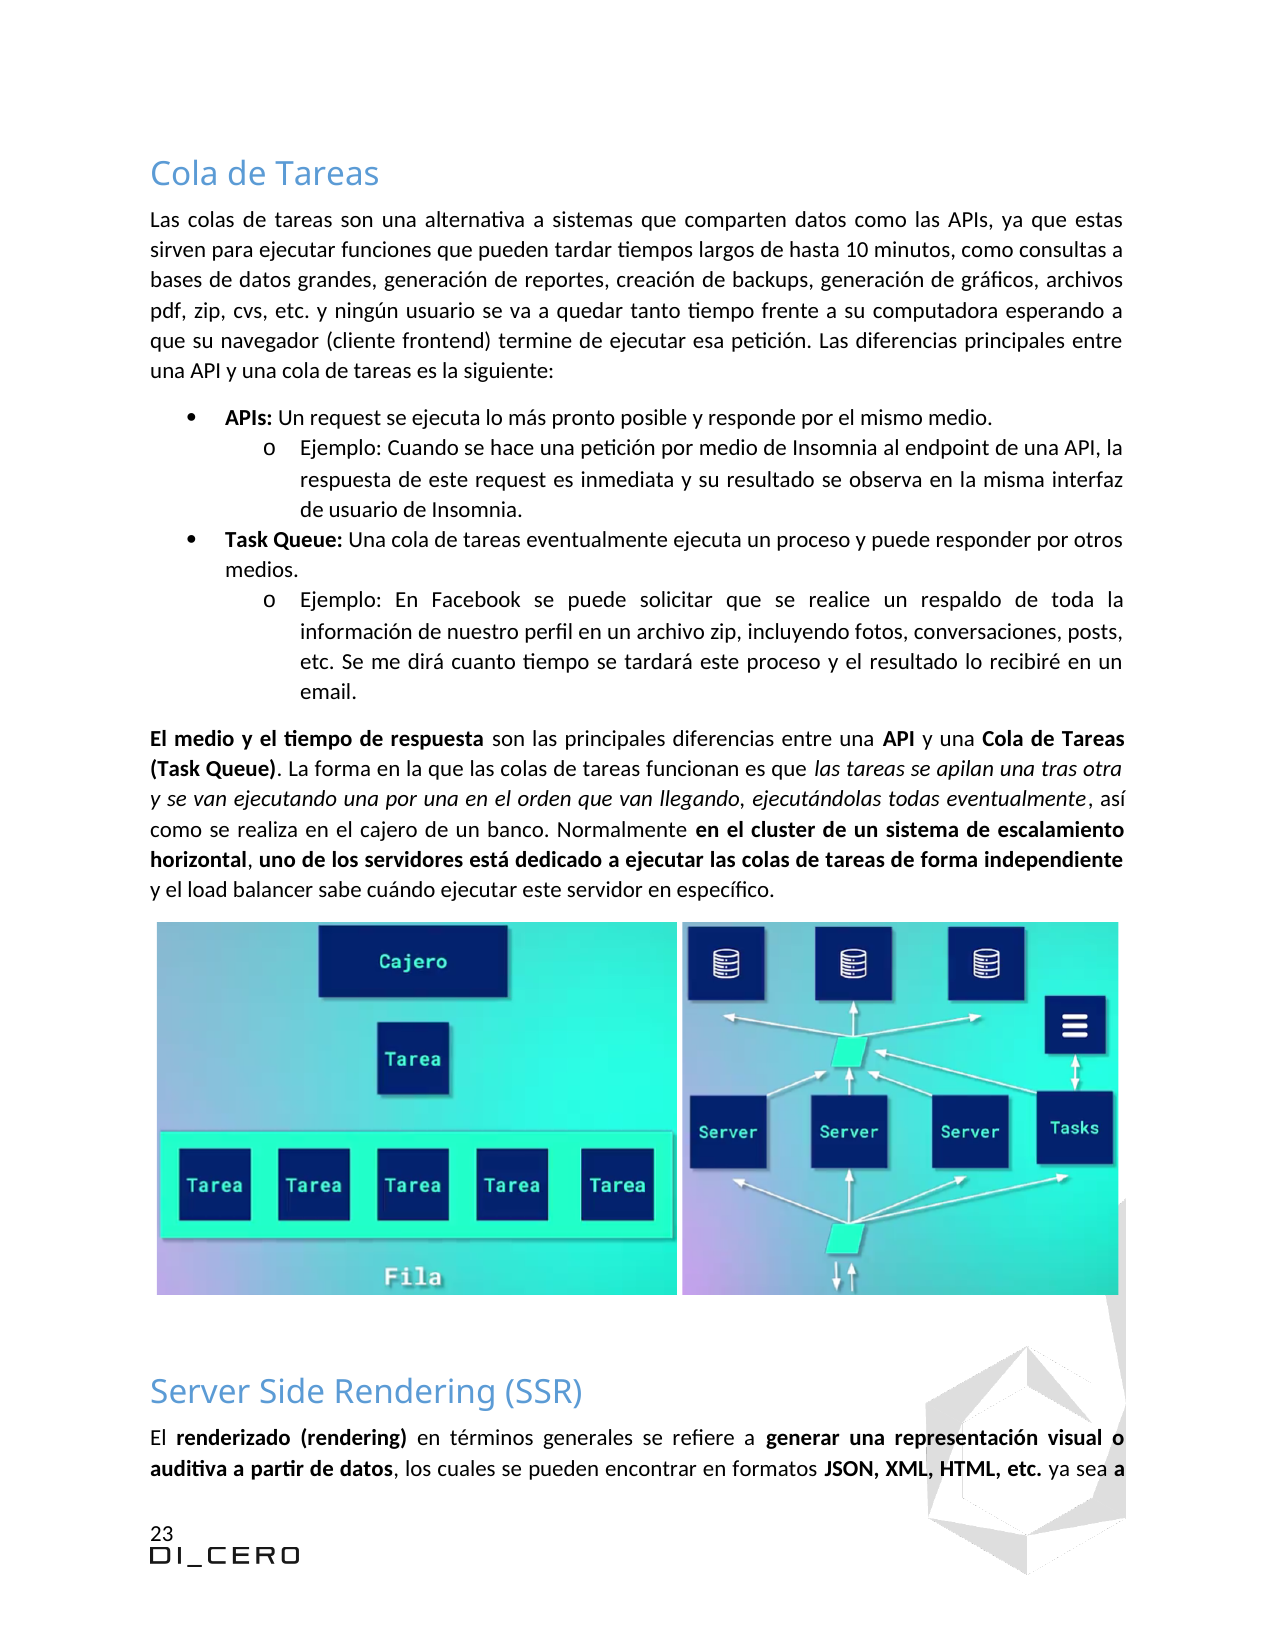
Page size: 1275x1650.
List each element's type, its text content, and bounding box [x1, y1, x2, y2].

list APIs: Un request se ejecuta lo más pronto posible y responde por el mismo medio. [187, 403, 1125, 431]
text Las colas de tareas son una alternativa a sistemas que comparten datos como las APIs, ya que estas sirven para ejecutar funciones que pueden tardar tiempos largos de hasta 10 minutos, como consultas a bases de datos grandes, generación de reportes, creación de backups, generación de gráficos, archivos pdf, zip, cvs, etc. y ningún usuario se va a quedar tanto tiempo frente a su computadora esperando a que su navegador (cliente frontend) termine de ejecutar esa petición. Las diferencias principales entre una API y una cola de tareas es la siguiente: [150, 205, 1125, 384]
picture [682, 922, 1126, 1575]
subtitle Cola de Tareas [150, 150, 1125, 195]
picture [150, 1547, 299, 1567]
subtitle Server Side Rendering (SSR) [150, 1368, 1125, 1414]
list Task Queue: Una cola de tareas eventualmente ejecuta un proceso y puede responder por otros medios. [187, 525, 1125, 583]
text El medio y el tiempo de respuesta son las principales diferencias entre una API y una Cola de Tareas (Task Queue). La forma en la que las colas de tareas funcionan es que las tareas se apilan una tras otra y se van ejecutando una por una en el orden que van llegando, ejecutándolas todas eventualmente, así como se realiza en el cajero de un banco. Normalmente en el cluster de un sistema de escalamiento horizontal, uno de los servidores está dedicado a ejecutar las colas de tareas de forma independiente y el load balancer sabe cuándo ejecutar este servidor en específico. [150, 724, 1125, 903]
list Ejemplo: En Facebook se puede solicitar que se realice un respaldo de toda la información de nuestro perfil en un archivo zip, incluyendo fotos, conversaciones, posts, etc. Se me dirá cuanto tiempo se tardará este proceso y el resultado lo recibiré en un email. [262, 586, 1125, 705]
list Ejemplo: Cuando se hace una petición por medio de Insomnia al endpoint de una API, la respuesta de este request es inmediata y su resultado se observa en la misma interfaz de usuario de Insomnia. [262, 433, 1125, 523]
picture [156, 922, 677, 1295]
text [150, 1423, 1125, 1482]
